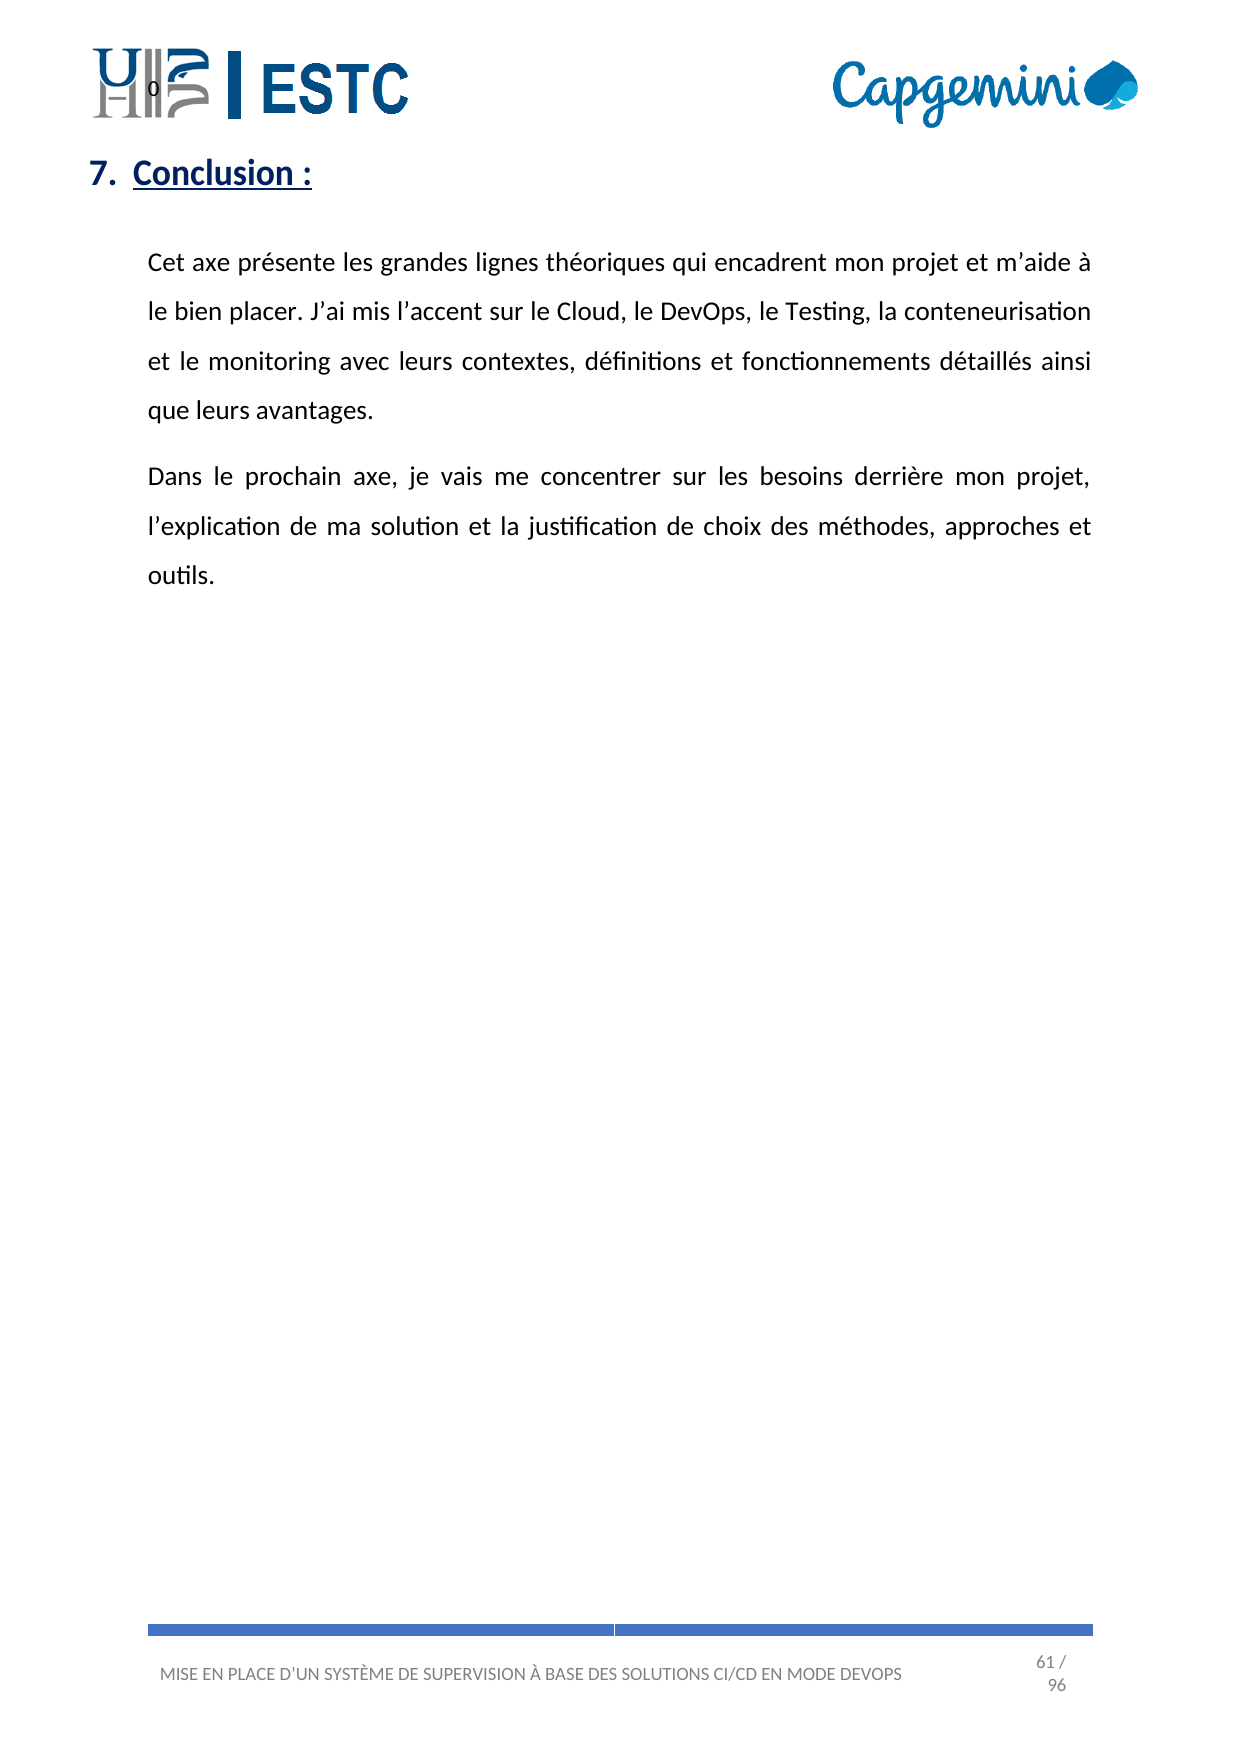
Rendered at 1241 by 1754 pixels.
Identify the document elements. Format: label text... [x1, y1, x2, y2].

text Dans le prochain axe, je vais me concentrer sur les besoins derrière mon projet, l’explication de ma solution et la justification de choix des méthodes, approches et outils. [148, 459, 1093, 592]
text Cet axe présente les grandes lignes théoriques qui encadrent mon projet et m’aide à le bien placer. J’ai mis l’accent sur le Cloud, le DevOps, le Testing, la conteneurisation et le monitoring avec leurs contextes, définitions et fonctionnements détaillés ainsi que leurs avantages. [148, 245, 1093, 426]
subtitle Conclusion : [88, 149, 1093, 194]
picture [833, 60, 1139, 128]
picture [87, 40, 418, 136]
